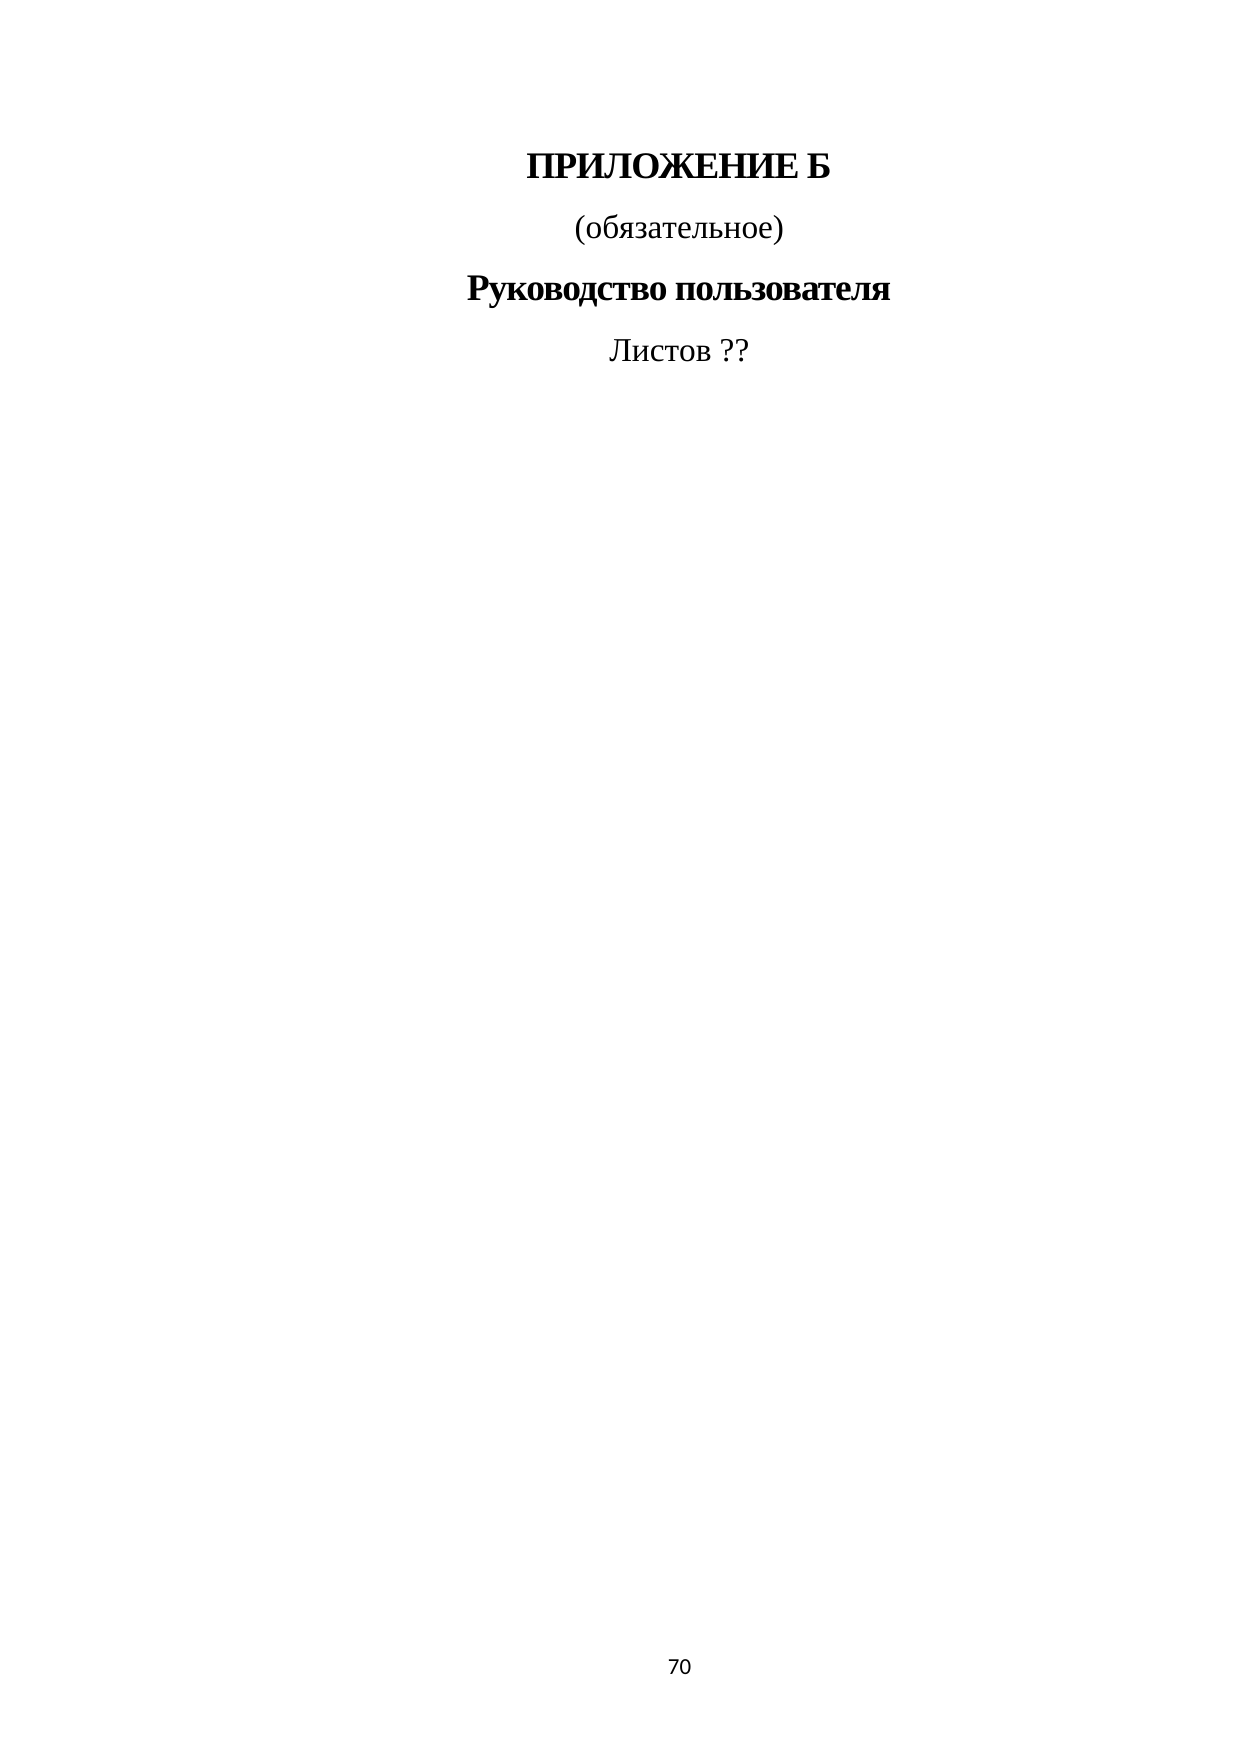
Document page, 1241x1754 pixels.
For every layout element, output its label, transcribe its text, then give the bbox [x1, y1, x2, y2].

text Руководство пользователя [177, 265, 1181, 308]
text Листов ?? [177, 330, 1181, 368]
text (обязательное) [177, 208, 1181, 246]
title ПРИЛОЖЕНИЕ Б [177, 143, 1181, 186]
